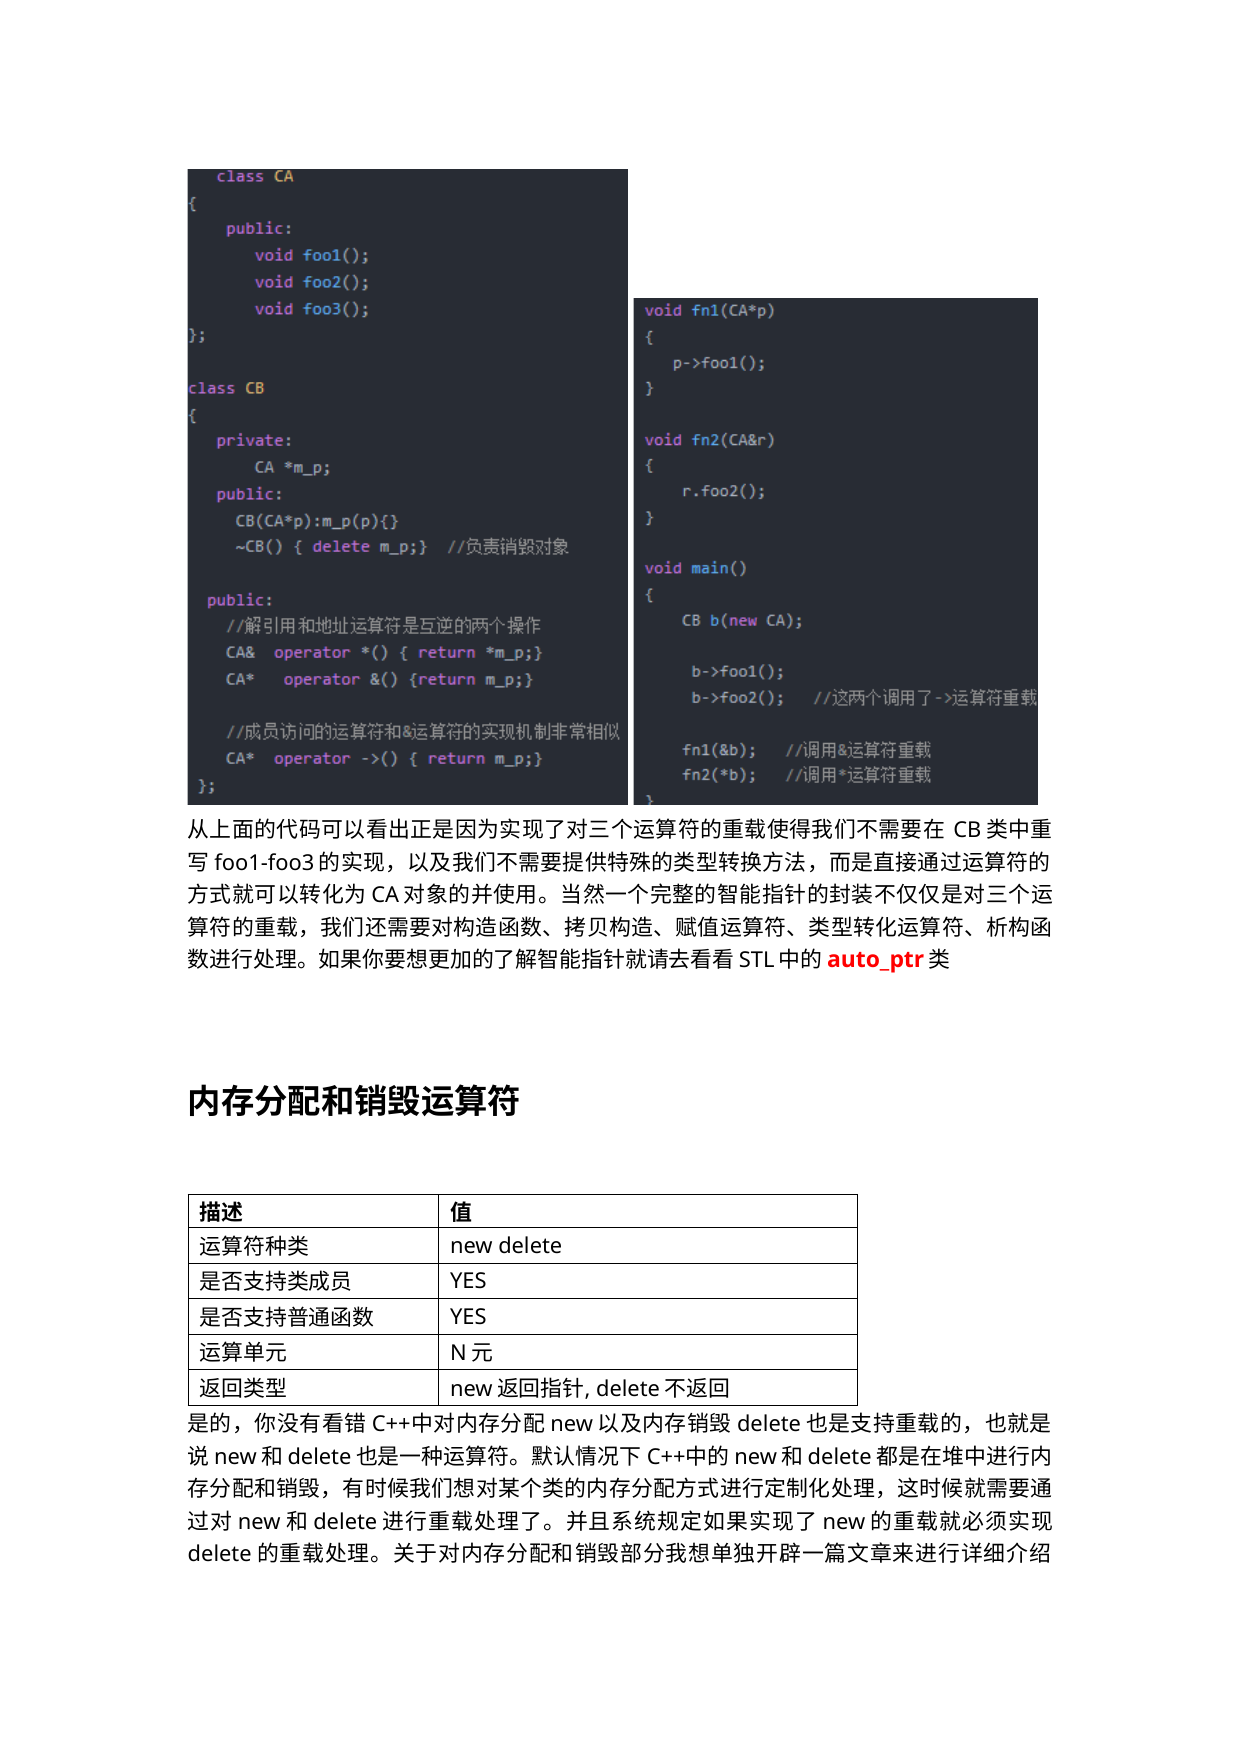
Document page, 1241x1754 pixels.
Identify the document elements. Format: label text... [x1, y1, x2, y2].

picture [633, 298, 1038, 805]
table_cell YES [439, 1264, 857, 1298]
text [187, 1406, 1053, 1568]
table_cell 运算单元 [189, 1335, 438, 1369]
table_cell 返回类型 [189, 1370, 438, 1405]
table_cell 是否支持普通函数 [189, 1299, 438, 1334]
table_cell new delete [439, 1228, 857, 1263]
table_cell YES [439, 1299, 857, 1334]
table_header 值 [439, 1195, 857, 1227]
text 从上面的代码可以看出正是因为实现了对三个运算符的重载使得我们不需要在CB类中重写foo1-foo3的实现，以及我们不需要提供特殊的类型转换方法，而是直接通过运算符的方式就可以转化为CA对象的并使用。当然一个完整的智能指针的封装不仅仅是对三个运算符的重载，我们还需要对构造函数、拷贝构造、赋值运算符、类型转化运算符、析构函数进行处理。如果你要想更加的了解智能指针就请去看看STL中的auto_ptr类 [187, 812, 1053, 974]
table_cell 运算符种类 [189, 1228, 438, 1263]
table_cell new返回指针, delete不返回 [439, 1370, 857, 1405]
table_cell 是否支持类成员 [189, 1264, 438, 1298]
table_cell N元 [439, 1335, 857, 1369]
subtitle 内存分配和销毁运算符 [187, 1067, 1053, 1132]
table_header 描述 [189, 1195, 438, 1227]
picture [187, 169, 628, 805]
